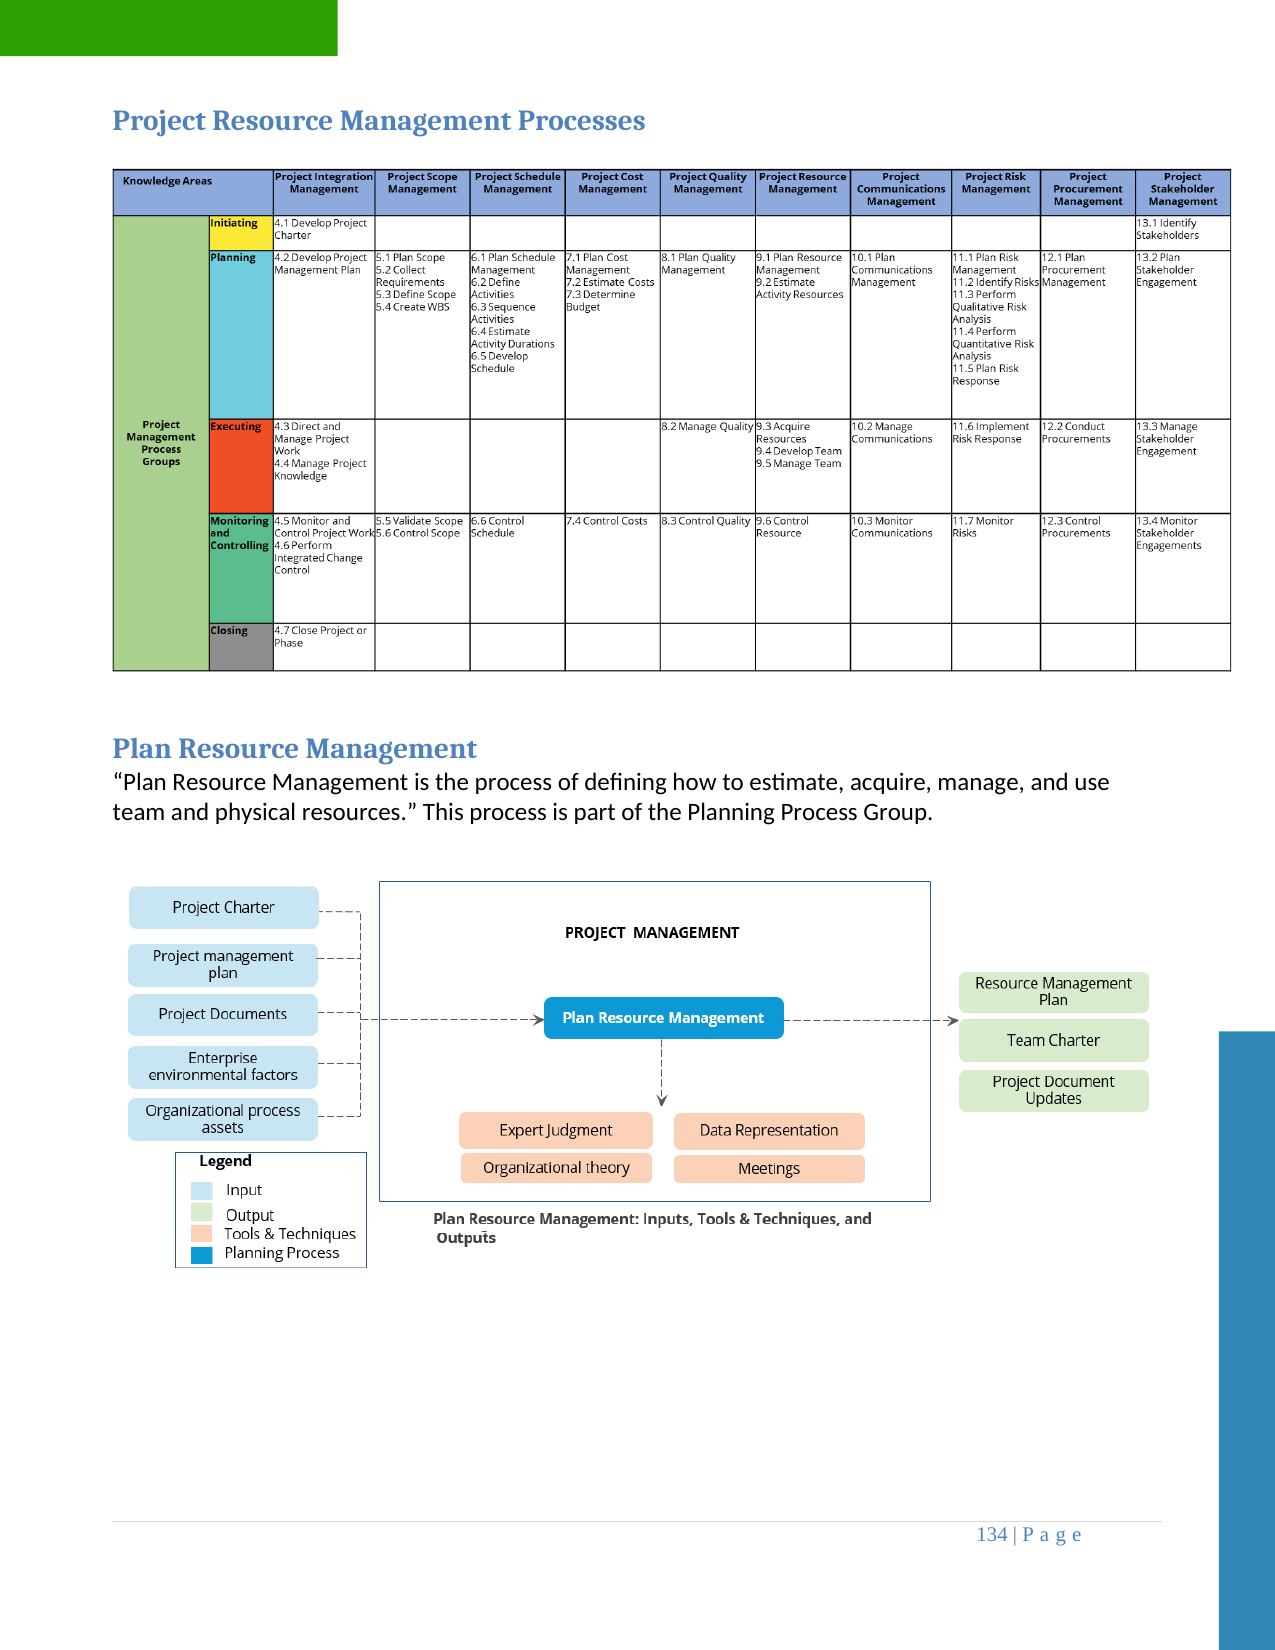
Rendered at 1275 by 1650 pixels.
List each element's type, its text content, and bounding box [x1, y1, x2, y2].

picture [112, 167, 1232, 672]
text Project Resource Management Processes [112, 104, 1162, 137]
text “Plan Resource Management is the process of defining how to estimate, acquire, manage, and use team and physical resources.” This process is part of the Planning Process Group. [112, 766, 1162, 827]
picture [112, 857, 1163, 1282]
text Plan Resource Management [112, 732, 1162, 766]
